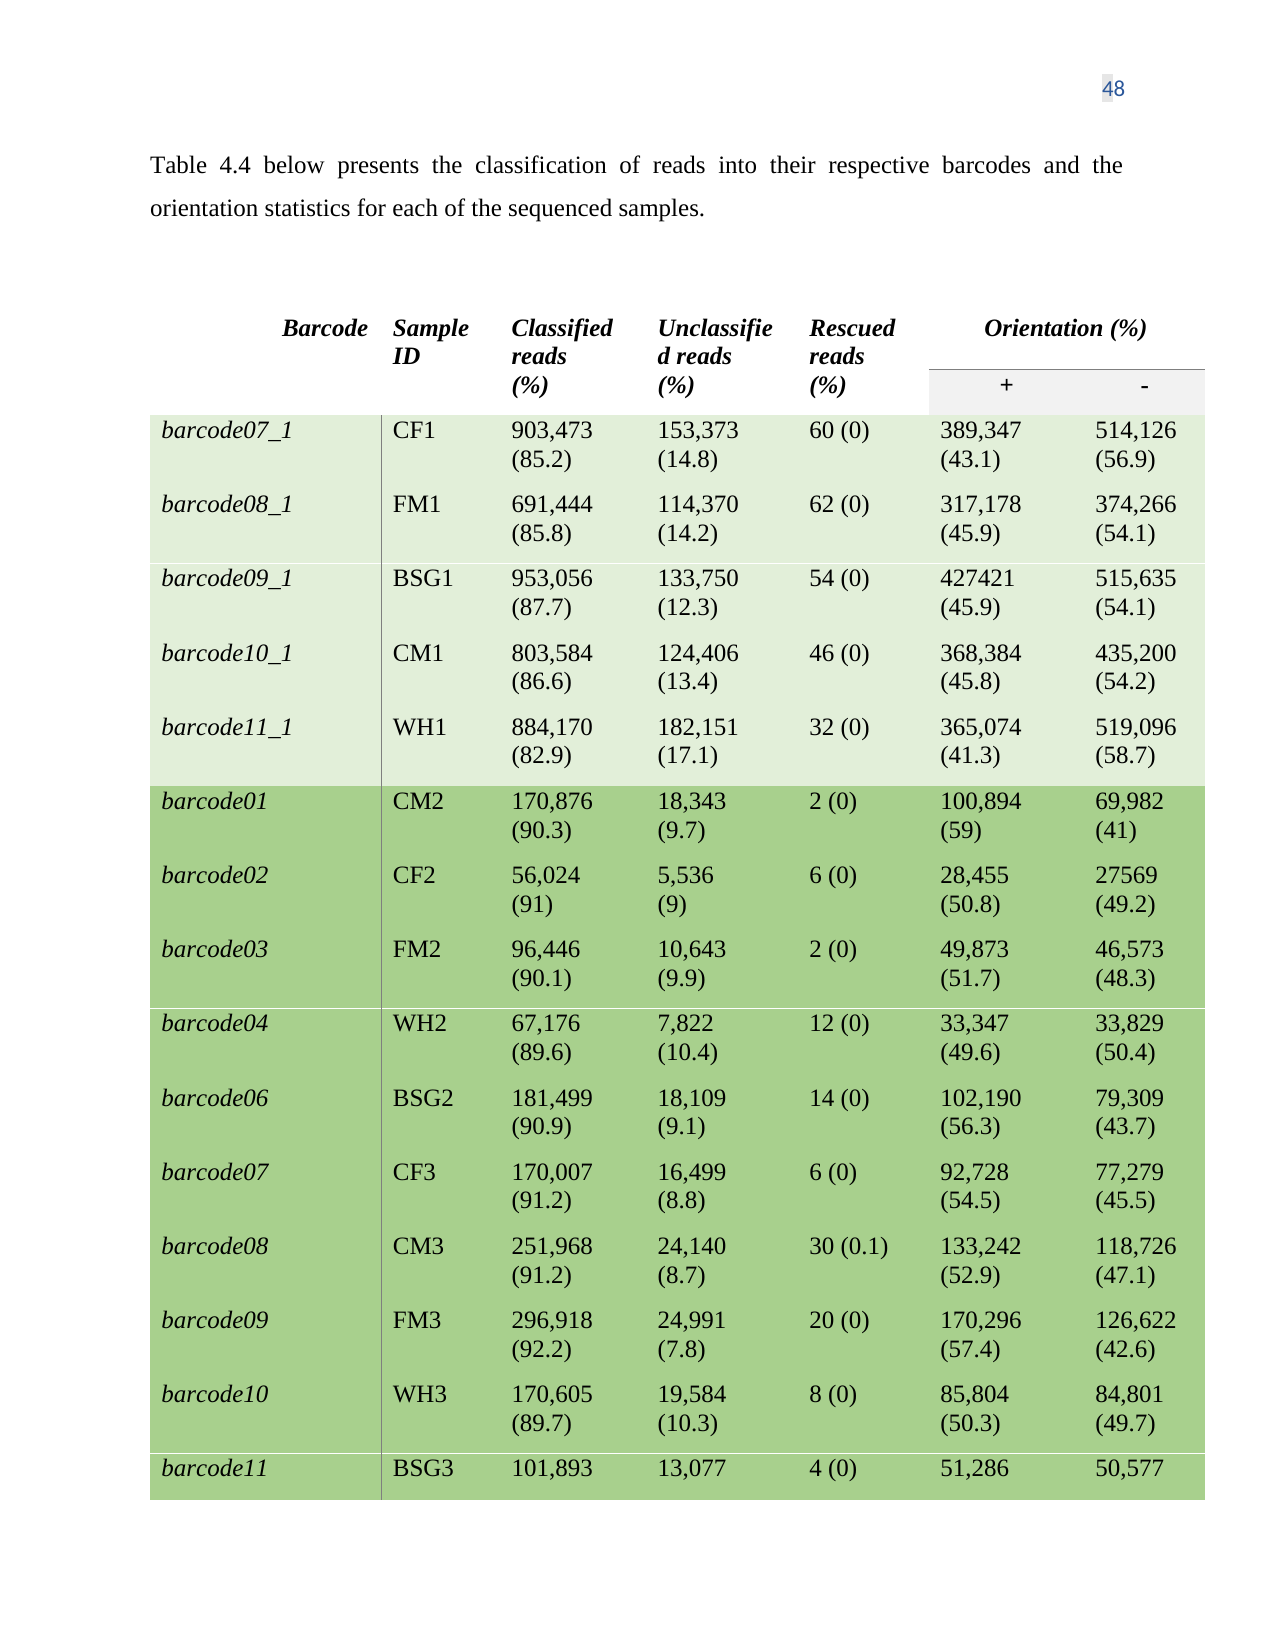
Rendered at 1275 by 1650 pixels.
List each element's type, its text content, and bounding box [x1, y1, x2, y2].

table_cell WH2 [382, 1009, 500, 1083]
table_cell BSG1 [382, 564, 500, 638]
table_cell BSG3 [382, 1454, 500, 1500]
table_cell 79,309 (43.7) [1084, 1083, 1205, 1157]
table_cell barcode10 [150, 1379, 381, 1453]
table_cell 170,605 (89.7) [500, 1379, 646, 1453]
table_cell 30 (0.1) [798, 1231, 929, 1305]
table_cell 118,726 (47.1) [1084, 1231, 1205, 1305]
table_cell 24,991 (7.8) [646, 1305, 798, 1379]
table_cell 32 (0) [798, 712, 929, 786]
table_cell 16,499 (8.8) [646, 1157, 798, 1231]
table_cell 6 (0) [798, 1157, 929, 1231]
table_cell WH1 [382, 712, 500, 786]
table_cell 5,536 (9) [646, 860, 798, 934]
table_cell 435,200 (54.2) [1084, 638, 1205, 712]
table_cell 69,982 (41) [1084, 786, 1205, 860]
table_cell barcode09_1 [150, 564, 381, 638]
table_cell 2 (0) [798, 934, 929, 1008]
table_cell 101,893 (88.6) [500, 1454, 646, 1500]
table_cell 884,170 (82.9) [500, 712, 646, 786]
table_cell barcode04 [150, 1009, 381, 1083]
table_cell 170,007 (91.2) [500, 1157, 646, 1231]
table_header Rescued reads (%) [798, 313, 929, 415]
table_cell 153,373 (14.8) [646, 415, 798, 489]
table_cell 102,190 (56.3) [929, 1083, 1084, 1157]
table_cell 691,444 (85.8) [500, 489, 646, 563]
table_cell 10,643 (9.9) [646, 934, 798, 1008]
table_cell 56,024 (91) [500, 860, 646, 934]
table_cell CF2 [382, 860, 500, 934]
table_cell barcode02 [150, 860, 381, 934]
table_cell barcode11_1 [150, 712, 381, 786]
table_cell 84,801 (49.7) [1084, 1379, 1205, 1453]
table_cell 4 (0) [798, 1454, 929, 1500]
table_cell 903,473 (85.2) [500, 415, 646, 489]
table_cell 92,728 (54.5) [929, 1157, 1084, 1231]
table_cell WH3 [382, 1379, 500, 1453]
table_cell 114,370 (14.2) [646, 489, 798, 563]
table_cell 368,384 (45.8) [929, 638, 1084, 712]
table_cell 18,343 (9.7) [646, 786, 798, 860]
table_header Sample ID [381, 313, 500, 415]
table_cell barcode06 [150, 1083, 381, 1157]
table_cell 519,096 (58.7) [1084, 712, 1205, 786]
table_cell 515,635 (54.1) [1084, 564, 1205, 638]
table_cell 60 (0) [798, 415, 929, 489]
table_cell 251,968 (91.2) [500, 1231, 646, 1305]
table_cell 46 (0) [798, 638, 929, 712]
table_cell FM3 [382, 1305, 500, 1379]
table_cell CF1 [382, 415, 500, 489]
table_cell CM1 [382, 638, 500, 712]
table_cell 296,918 (92.2) [500, 1305, 646, 1379]
table_cell 133,750 (12.3) [646, 564, 798, 638]
table_cell 33,829 (50.4) [1084, 1009, 1205, 1083]
table_cell 12 (0) [798, 1009, 929, 1083]
table_header Barcode [150, 313, 381, 415]
table_cell 365,074 (41.3) [929, 712, 1084, 786]
table_cell 427421 (45.9) [929, 564, 1084, 638]
table_cell barcode09 [150, 1305, 381, 1379]
table_cell 6 (0) [798, 860, 929, 934]
table_cell 803,584 (86.6) [500, 638, 646, 712]
table_cell FM2 [382, 934, 500, 1008]
table_cell barcode07 [150, 1157, 381, 1231]
table_cell 100,894 (59) [929, 786, 1084, 860]
table_cell 126,622 (42.6) [1084, 1305, 1205, 1379]
table_cell 24,140 (8.7) [646, 1231, 798, 1305]
table_cell 7,822 (10.4) [646, 1009, 798, 1083]
table_cell 51,286 (50.3) [929, 1454, 1084, 1500]
table_cell barcode10_1 [150, 638, 381, 712]
table_cell barcode11 [150, 1454, 381, 1500]
table_cell barcode08 [150, 1231, 381, 1305]
table_cell 19,584 (10.3) [646, 1379, 798, 1453]
table_cell 14 (0) [798, 1083, 929, 1157]
table_cell barcode03 [150, 934, 381, 1008]
table_cell 389,347 (43.1) [929, 415, 1084, 489]
table_cell 46,573 (48.3) [1084, 934, 1205, 1008]
table_cell FM1 [382, 489, 500, 563]
table_cell 124,406 (13.4) [646, 638, 798, 712]
table_cell CM3 [382, 1231, 500, 1305]
table_header Orientation (%) [929, 313, 1205, 369]
table_cell 514,126 (56.9) [1084, 415, 1205, 489]
table_cell 96,446 (90.1) [500, 934, 646, 1008]
table_cell barcode08_1 [150, 489, 381, 563]
table_cell CF3 [382, 1157, 500, 1231]
table_cell 953,056 (87.7) [500, 564, 646, 638]
table_cell 62 (0) [798, 489, 929, 563]
table_cell BSG2 [382, 1083, 500, 1157]
table_cell 27569 (49.2) [1084, 860, 1205, 934]
table_cell 133,242 (52.9) [929, 1231, 1084, 1305]
table_cell 170,296 (57.4) [929, 1305, 1084, 1379]
table_cell 18,109 (9.1) [646, 1083, 798, 1157]
table_cell 28,455 (50.8) [929, 860, 1084, 934]
table_cell 33,347 (49.6) [929, 1009, 1084, 1083]
text Table 4.4 below presents the classification of reads into their respective barcodes and the orientation statistics for each of the sequenced samples. [150, 150, 1125, 222]
table_cell 20 (0) [798, 1305, 929, 1379]
table_cell CM2 [382, 786, 500, 860]
table_cell 85,804 (50.3) [929, 1379, 1084, 1453]
table_cell + [929, 370, 1084, 415]
table_header Classified reads (%) [500, 313, 646, 415]
table_cell 54 (0) [798, 564, 929, 638]
table_cell barcode01 [150, 786, 381, 860]
table_cell 182,151 (17.1) [646, 712, 798, 786]
table_cell barcode07_1 [150, 415, 381, 489]
table_header Unclassified reads (%) [646, 313, 798, 415]
table_cell 374,266 (54.1) [1084, 489, 1205, 563]
table_cell 8 (0) [798, 1379, 929, 1453]
table_cell 49,873 (51.7) [929, 934, 1084, 1008]
table_cell 77,279 (45.5) [1084, 1157, 1205, 1231]
table_cell 2 (0) [798, 786, 929, 860]
table_cell 67,176 (89.6) [500, 1009, 646, 1083]
table_cell 13,077 (11.4) [646, 1454, 798, 1500]
table_cell - [1084, 370, 1205, 415]
table_cell 50,577 (49.7) [1084, 1454, 1205, 1500]
table_cell 181,499 (90.9) [500, 1083, 646, 1157]
table_cell 317,178 (45.9) [929, 489, 1084, 563]
table_cell 170,876 (90.3) [500, 786, 646, 860]
